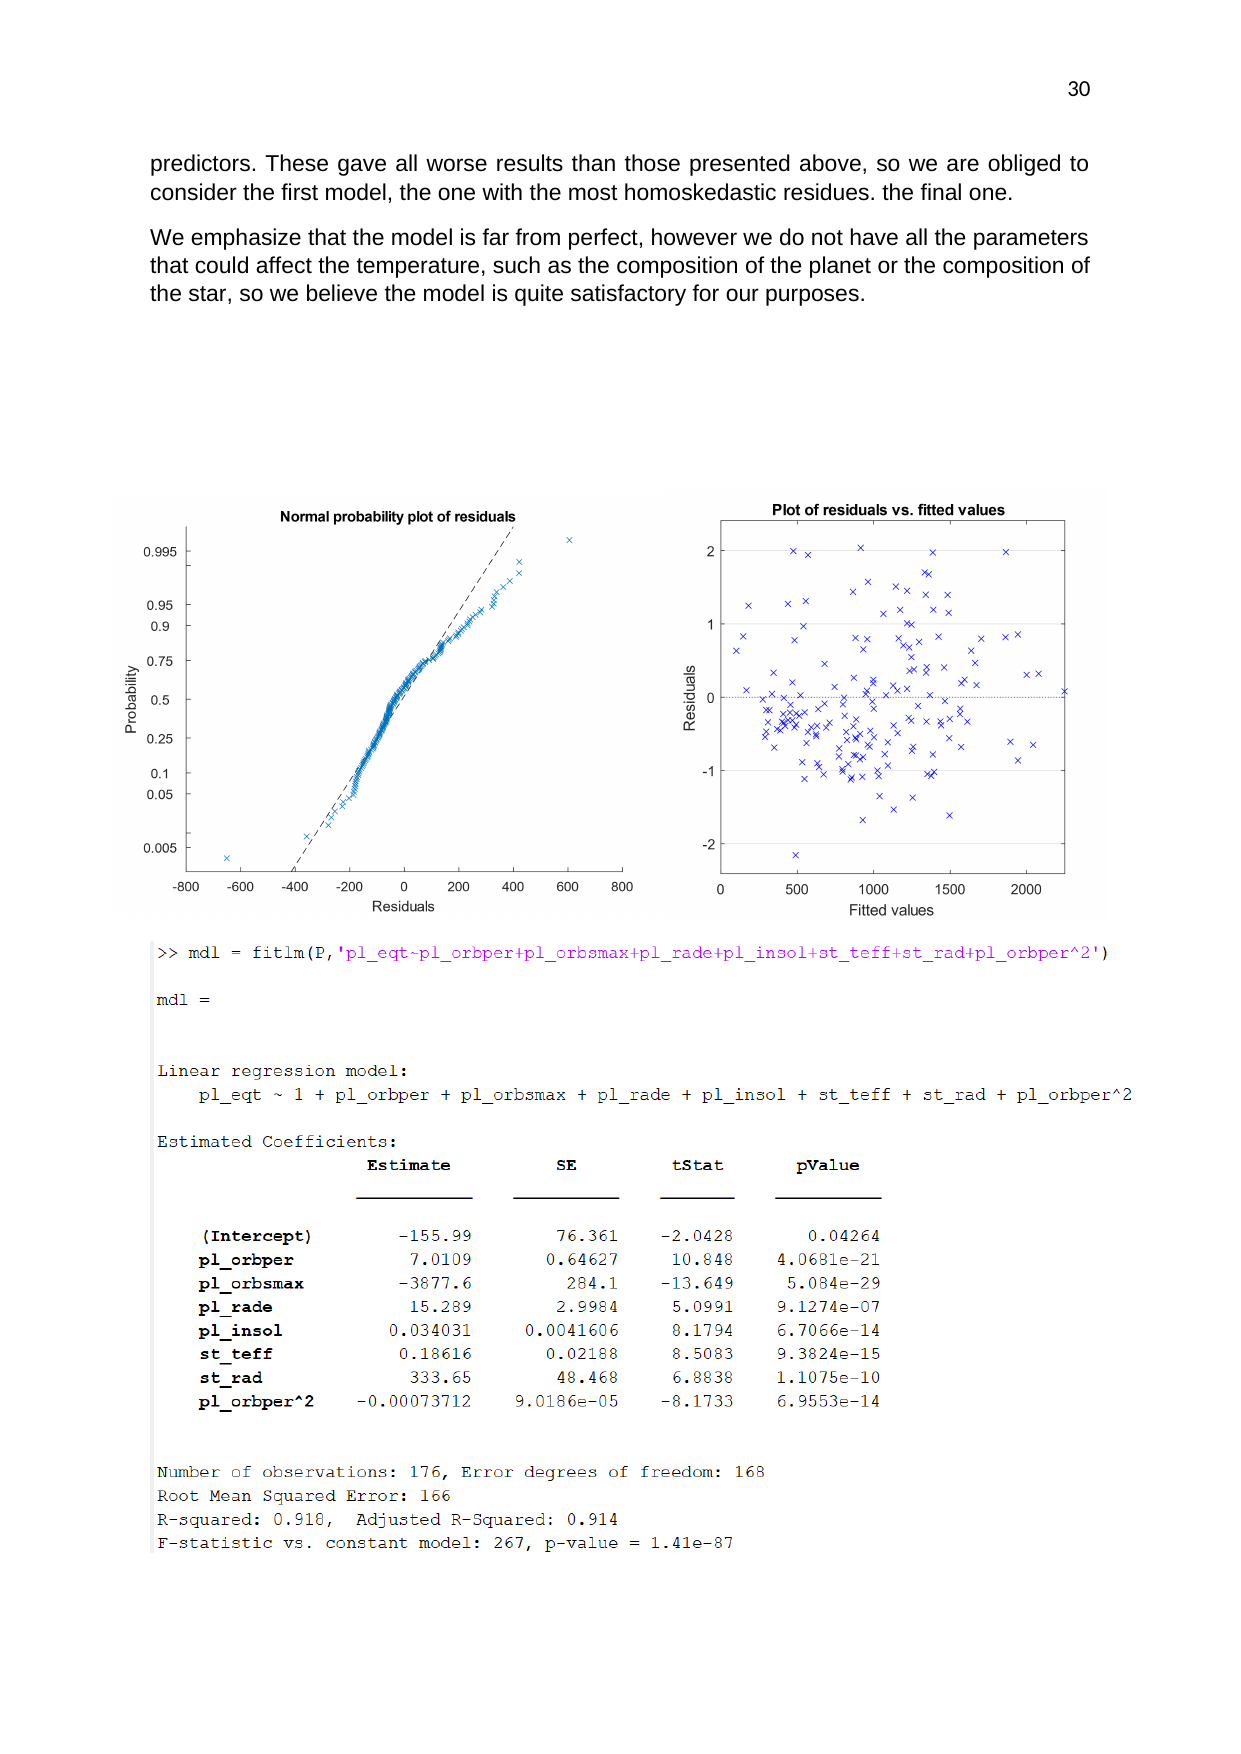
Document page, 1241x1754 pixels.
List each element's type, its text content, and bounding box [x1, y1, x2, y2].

text We emphasize that the model is far from perfect, however we do not have all the parameters that could affect the temperature, such as the composition of the planet or the composition of the star, so we believe the model is quite satisfactory for our purposes. [150, 223, 1090, 307]
picture [150, 941, 1138, 1553]
picture [113, 489, 1107, 921]
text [150, 150, 1090, 205]
